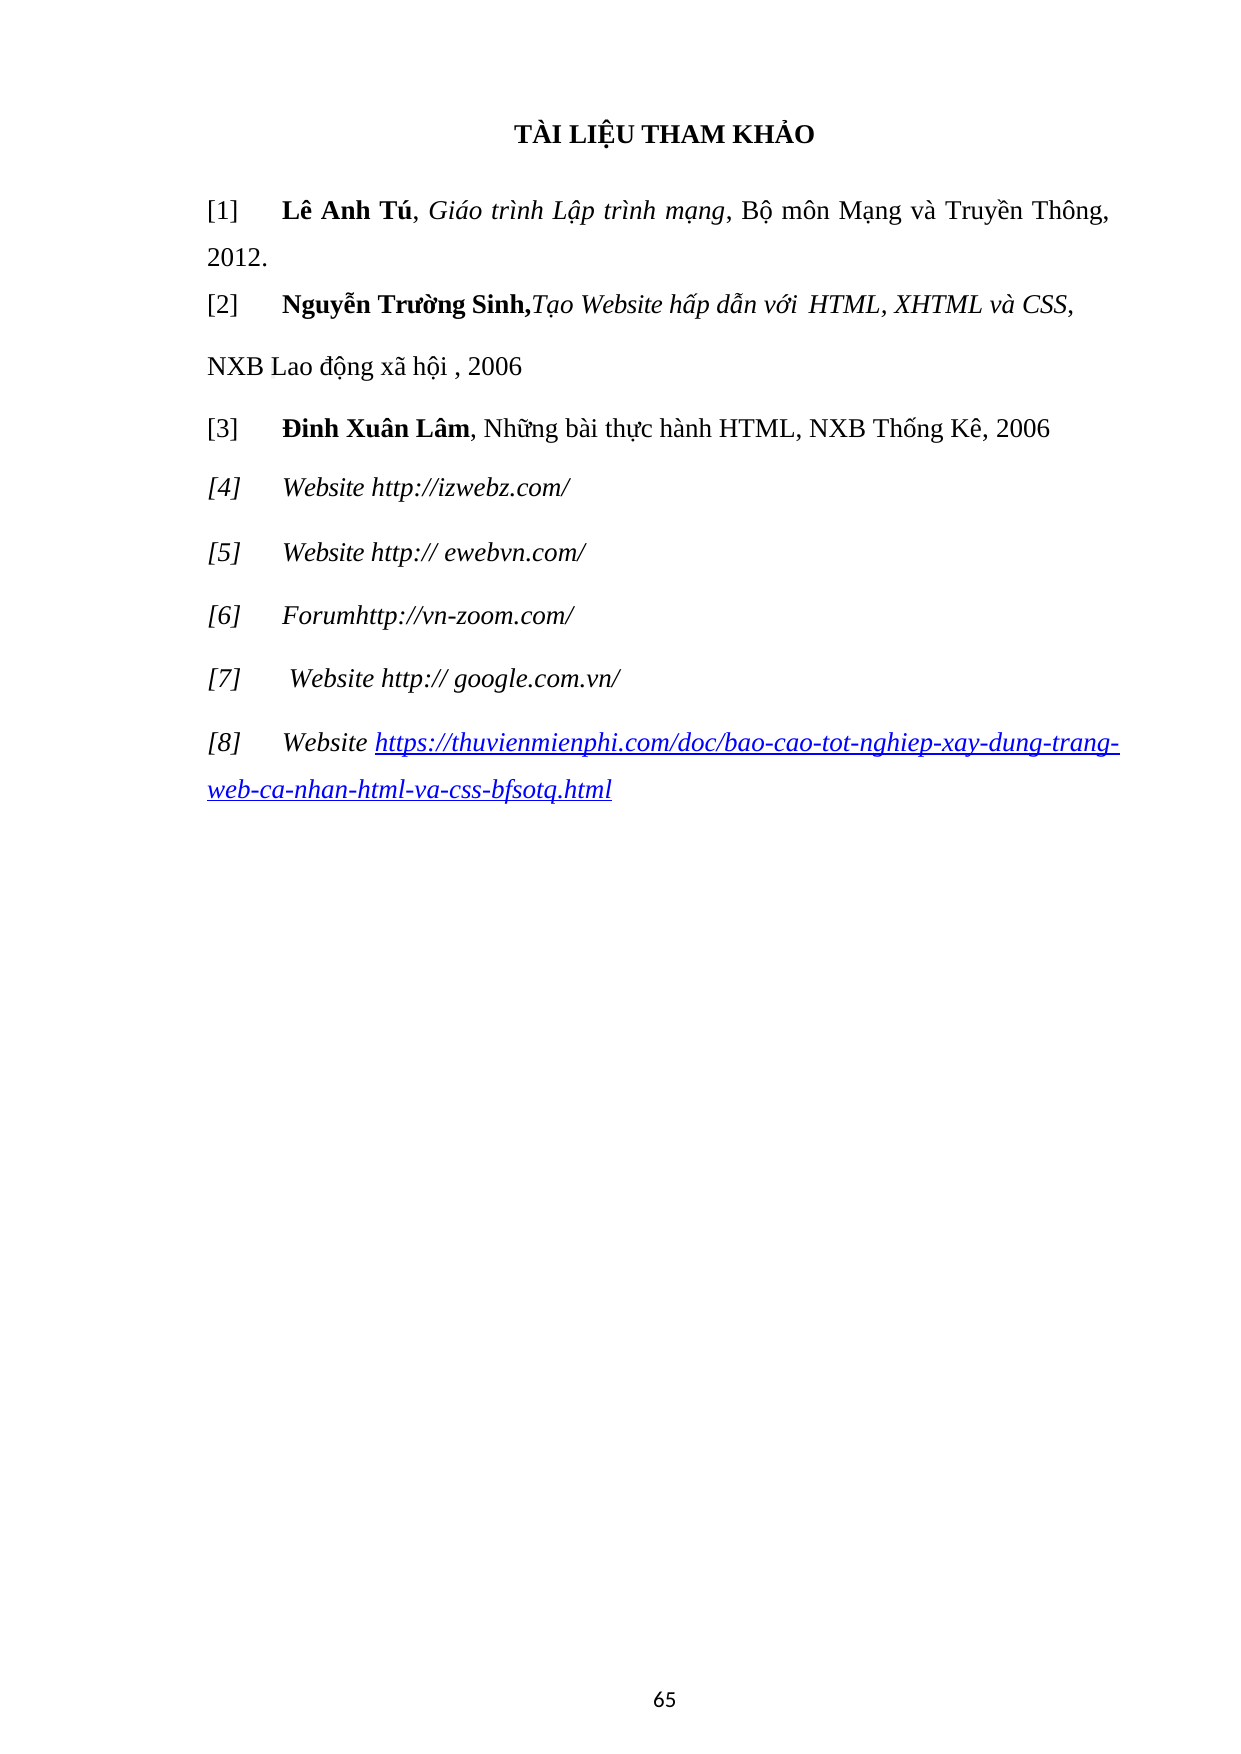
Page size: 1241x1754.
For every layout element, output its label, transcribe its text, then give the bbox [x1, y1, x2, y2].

text NXB Lao động xã hội , 2006 [207, 350, 1122, 381]
list Website http:// google.com.vn/ [207, 663, 1122, 694]
list Website https://thuvienmienphi.com/doc/bao-cao-tot-nghiep-xay-dung-trang-web-ca-nhan-html-va-css-bfsotq.html [207, 726, 1122, 804]
list Website http:// ewebvn.com/ [207, 536, 1122, 567]
list Forumhttp://vn-zoom.com/ [207, 599, 1122, 630]
list Website http://izwebz.com/ [207, 471, 1122, 502]
list Lê Anh Tú, Giáo trình Lập trình mạng, Bộ môn Mạng và Truyền Thông, 2012. [207, 194, 1110, 272]
list Đinh Xuân Lâm, Những bài thực hành HTML, NXB Thống Kê, 2006 [207, 412, 1122, 443]
subtitle TÀI LIỆU THAM KHẢO [207, 118, 1122, 149]
list Nguyễn Trường Sinh,Tạo Website hấp dẫn với HTML, XHTML và CSS, [207, 288, 1122, 319]
